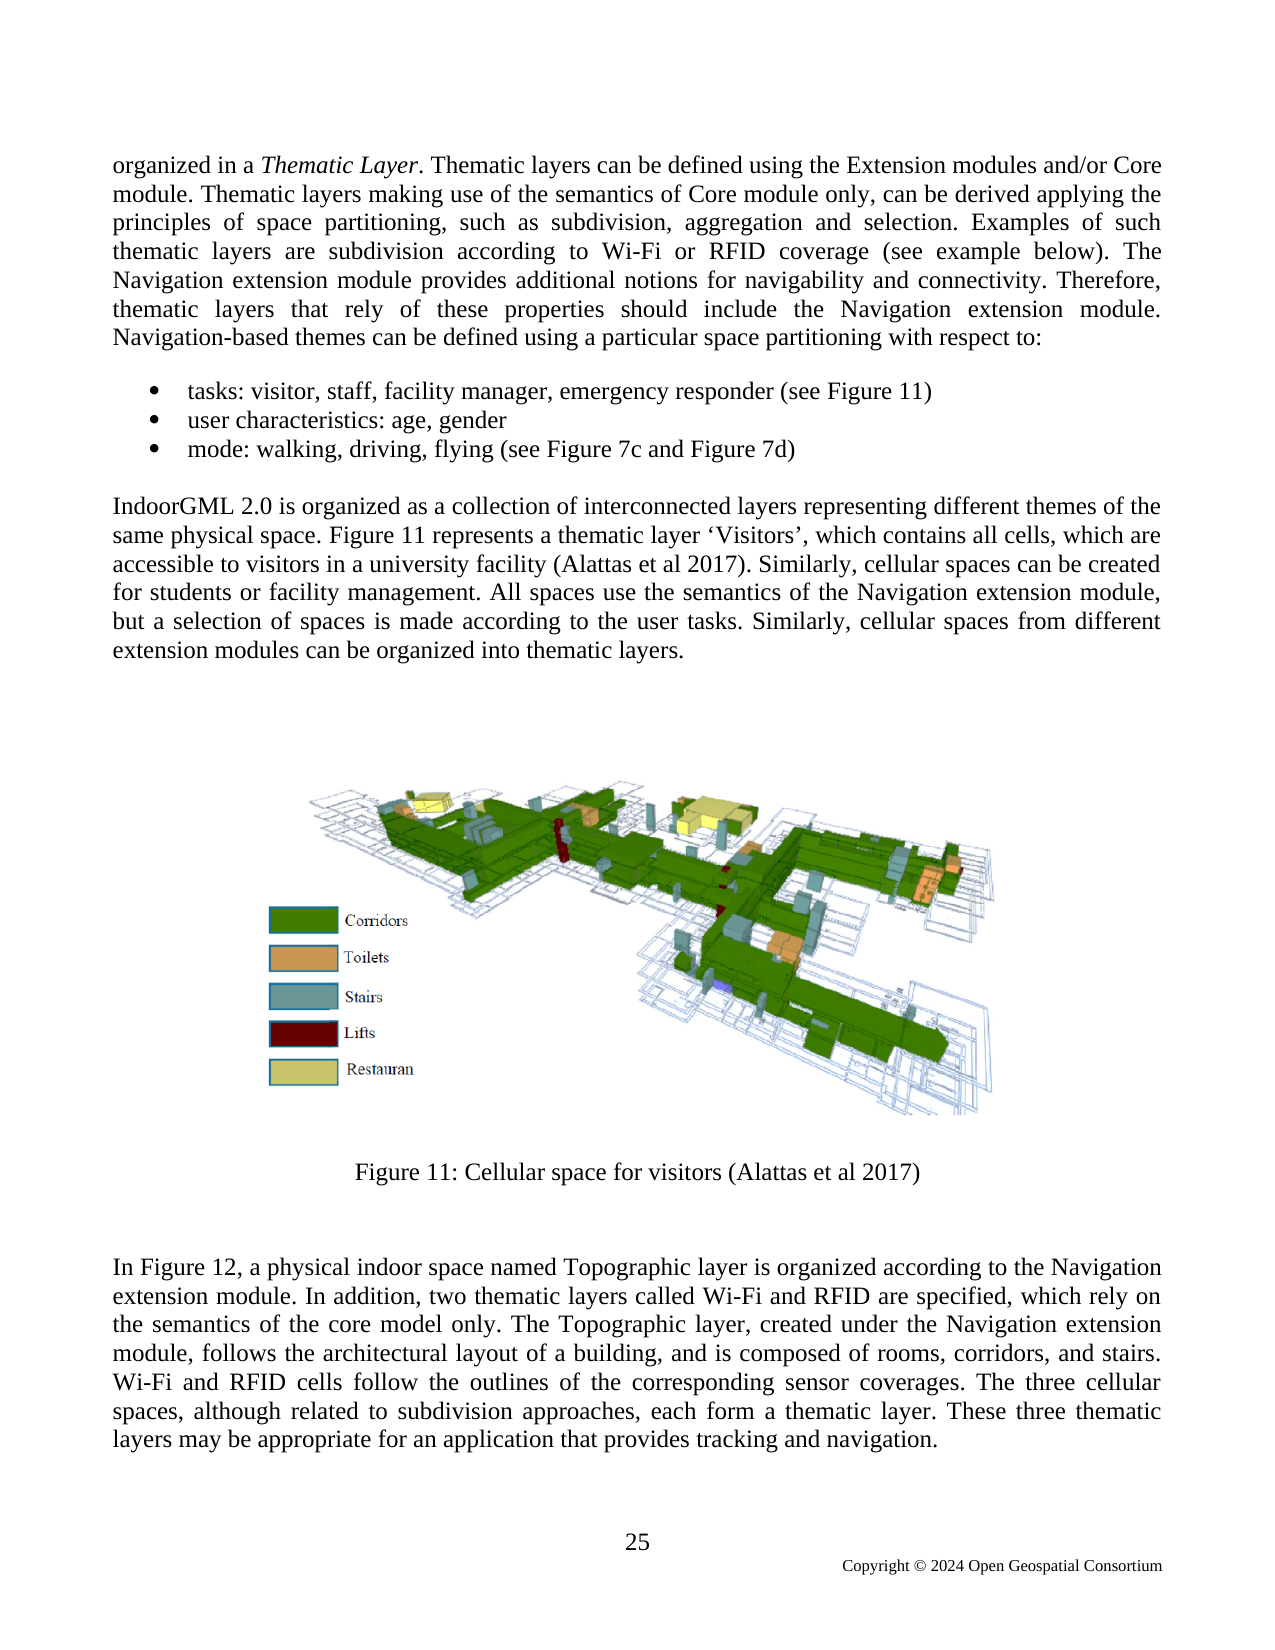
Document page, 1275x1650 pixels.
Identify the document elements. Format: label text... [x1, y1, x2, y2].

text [112, 150, 1162, 351]
list tasks: visitor, staff, facility manager, emergency responder (see Figure 11) [150, 376, 1162, 405]
text Figure 11: Cellular space for visitors (Alattas et al 2017) [112, 1157, 1162, 1186]
text IndoorGML 2.0 is organized as a collection of interconnected layers representing different themes of the same physical space. Figure 11 represents a thematic layer ‘Visitors’, which contains all cells, which are accessible to visitors in a university facility (Alattas et al 2017). Similarly, cellular spaces can be created for students or facility management. All spaces use the semantics of the Navigation extension module, but a selection of spaces is made according to the user tasks. Similarly, cellular spaces from different extension modules can be organized into thematic layers. [112, 491, 1162, 664]
text In Figure 12, a physical indoor space named Topographic layer is organized according to the Navigation extension module. In addition, two thematic layers called Wi-Fi and RFID are specified, which rely on the semantics of the core model only. The Topographic layer, created under the Navigation extension module, follows the architectural layout of a building, and is composed of rooms, corridors, and stairs. Wi-Fi and RFID cells follow the outlines of the corresponding sensor coverages. The three cellular spaces, although related to subdivision approaches, each form a thematic layer. These three thematic layers may be appropriate for an application that provides tracking and navigation. [112, 1252, 1162, 1453]
list user characteristics: age, gender [150, 405, 1162, 434]
list mode: walking, driving, flying (see Figure 7c and Figure 7d) [150, 434, 1162, 462]
picture [252, 742, 1023, 1132]
